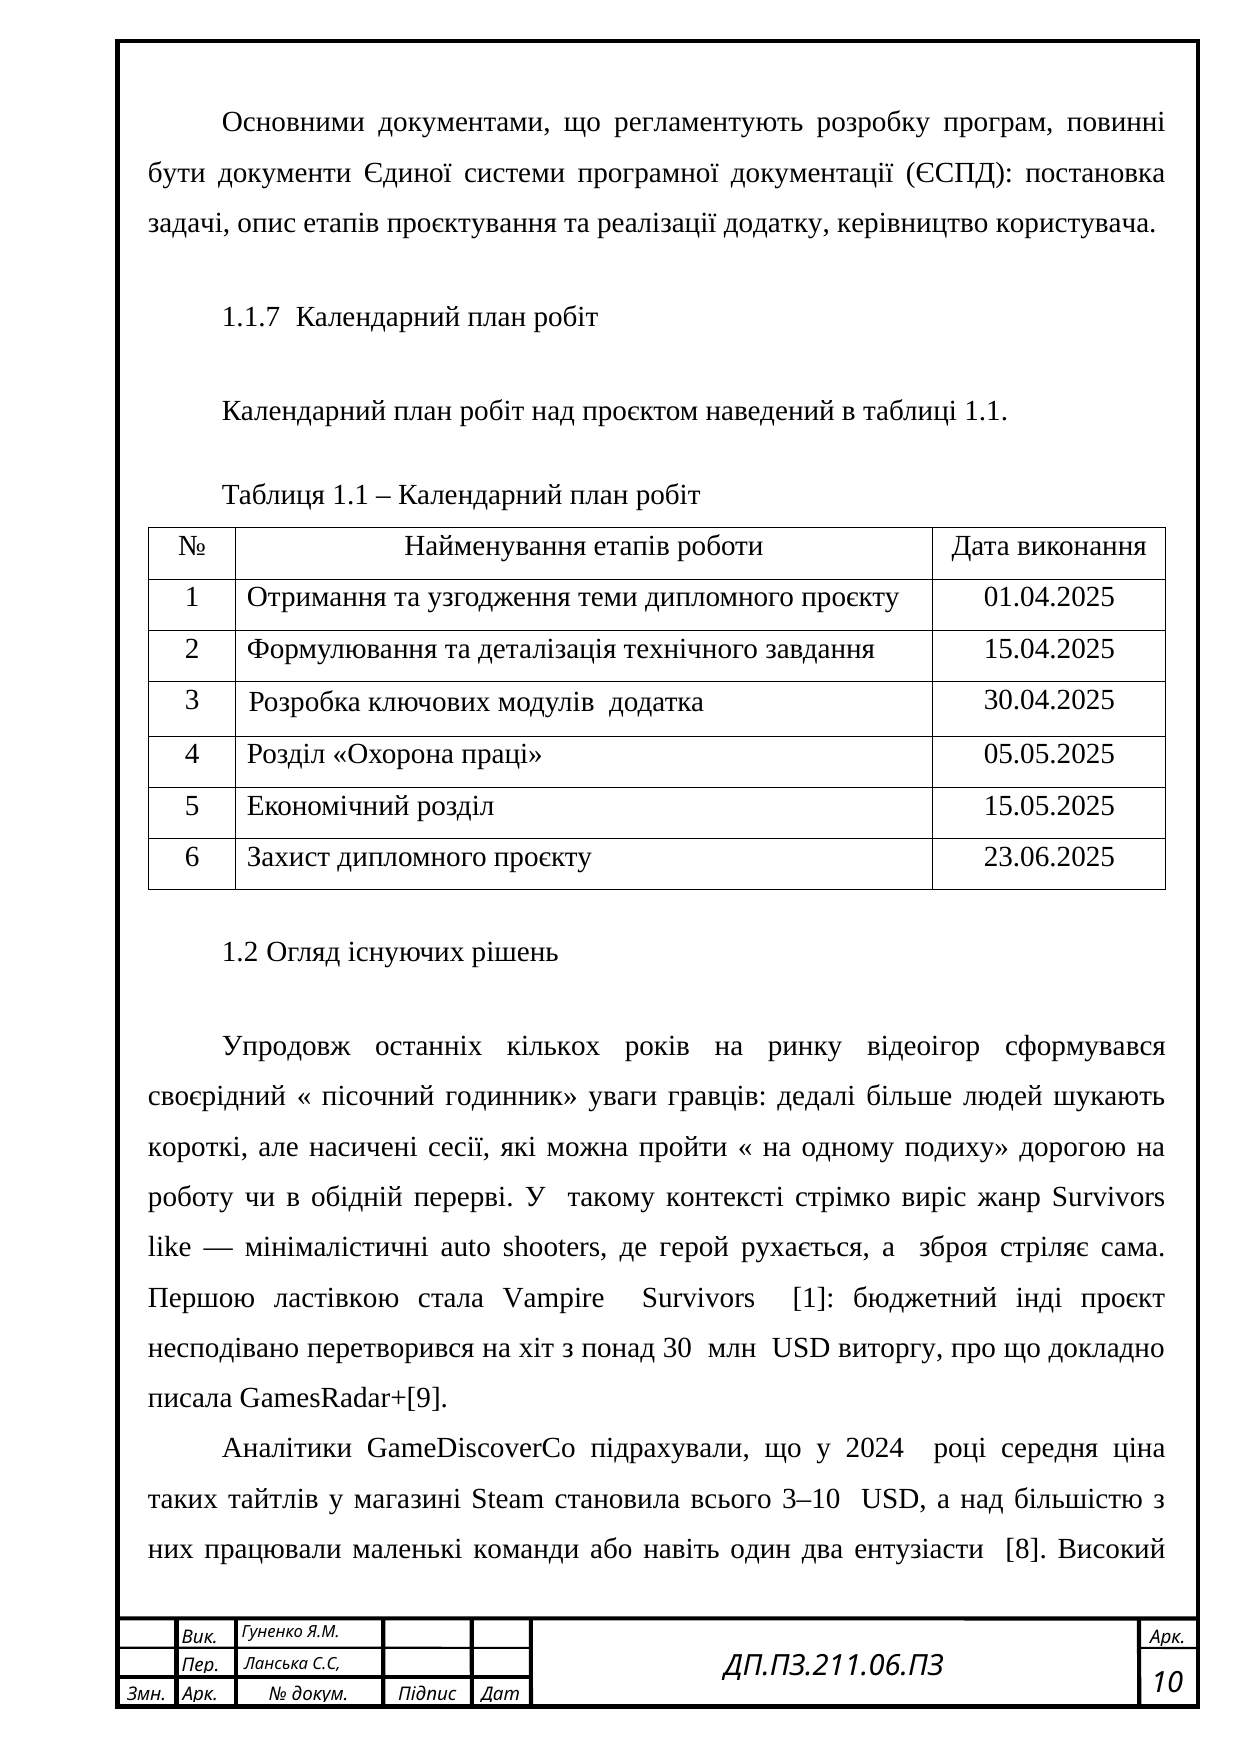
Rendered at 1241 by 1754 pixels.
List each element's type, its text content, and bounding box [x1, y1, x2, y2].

table_cell Розділ «Охорона праці» [236, 737, 932, 787]
table_cell [236, 682, 932, 736]
table_cell Економічний розділ [236, 788, 932, 838]
list Огляд існуючих рішень [148, 934, 1166, 968]
table_cell 05.05.2025 [933, 737, 1165, 787]
table_cell 23.06.2025 [933, 839, 1165, 889]
table_cell 6 [149, 839, 235, 889]
table_cell 01.04.2025 [933, 580, 1165, 630]
table_cell 15.05.2025 [933, 788, 1165, 838]
table_cell 3 [149, 682, 235, 736]
text Упродовж останніх кількох років на ринку відеоігор сформувався своєрідний « пісочний годинник» уваги гравців: дедалі більше людей шукають короткі, але насичені сесії, які можна пройти « на одному подиху» дорогою на роботу чи в обідній перерві. У такому контексті стрімко виріс жанр Survivors like ― мінімалістичні auto shooters, де герой рухається, а зброя стріляє сама. Першою ластівкою стала Vampire Survivors [1]: бюджетний інді проєкт несподівано перетворився на хіт з понад 30 млн USD виторгу, про що докладно писала GamesRadar+[9]. [148, 1028, 1166, 1414]
table_cell 1 [149, 580, 235, 630]
table_cell 5 [149, 788, 235, 838]
text Таблиця 1.1 – Календарний план робіт [148, 477, 1166, 511]
table_cell 4 [149, 737, 235, 787]
table_header Найменування етапів роботи [236, 528, 932, 578]
table_cell Захист дипломного проєкту [236, 839, 932, 889]
table_cell Отримання та узгодження теми дипломного проєкту [236, 580, 932, 630]
table_cell 15.04.2025 [933, 631, 1165, 681]
text Календарний план робіт над проєктом наведений в таблиці 1.1. [148, 393, 1166, 427]
table_cell 30.04.2025 [933, 682, 1165, 736]
table_cell Формулювання та деталізація технічного завдання [236, 631, 932, 681]
text Календарний план робіт [148, 299, 1166, 333]
table_header № [149, 528, 235, 578]
table_cell 2 [149, 631, 235, 681]
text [148, 1431, 1166, 1565]
text Основними документами, що регламентують розробку програм, повинні бути документи Єдиної системи програмної документації (ЄСПД): постановка задачі, опис етапів проєктування та реалізації додатку, керівництво користувача. [148, 104, 1166, 238]
table_header Дата виконання [933, 528, 1165, 578]
